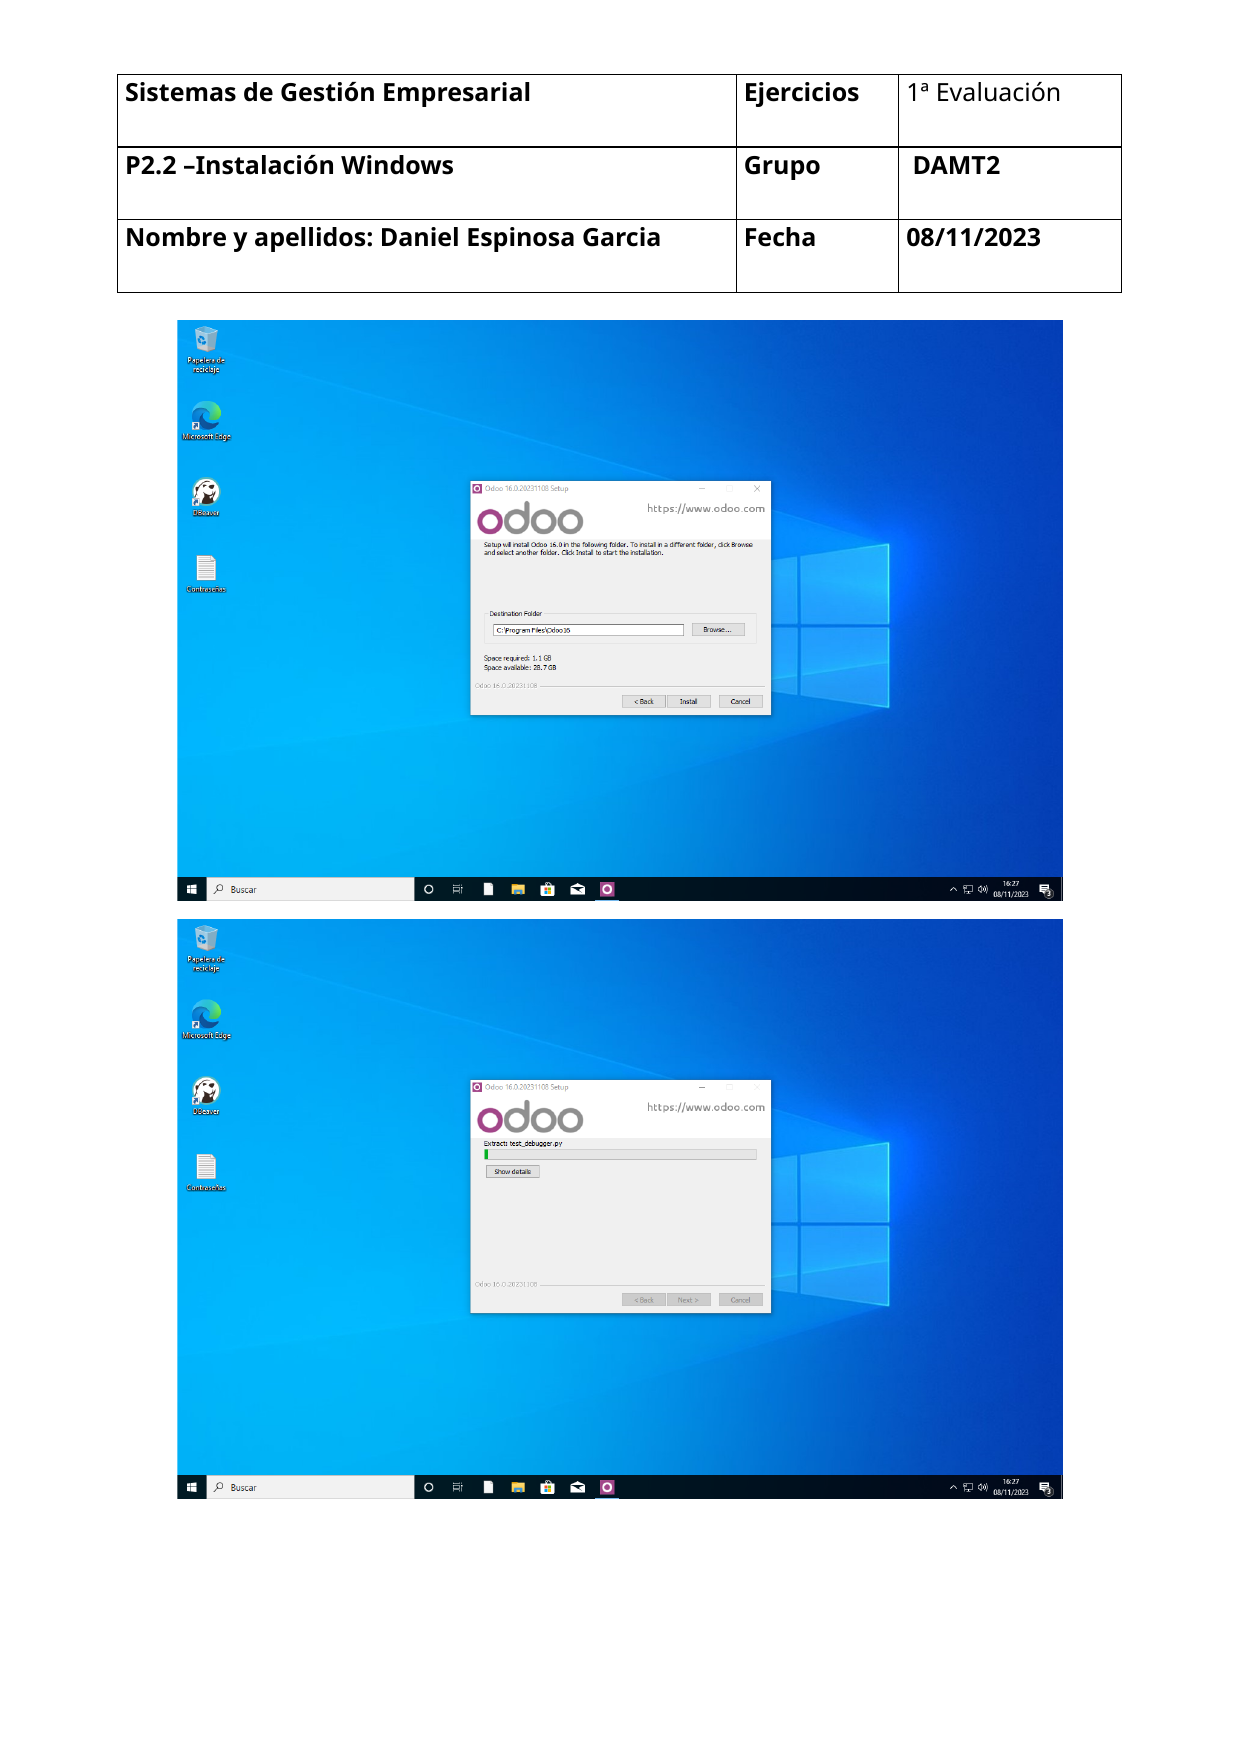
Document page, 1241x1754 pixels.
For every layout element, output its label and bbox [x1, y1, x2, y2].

picture [197, 1155, 215, 1178]
picture [196, 327, 217, 352]
picture [193, 478, 220, 505]
picture [196, 926, 217, 951]
picture [193, 402, 220, 429]
picture [197, 556, 215, 580]
picture [193, 1077, 220, 1104]
picture [177, 320, 1063, 901]
picture [193, 1000, 220, 1028]
picture [177, 919, 1063, 1499]
